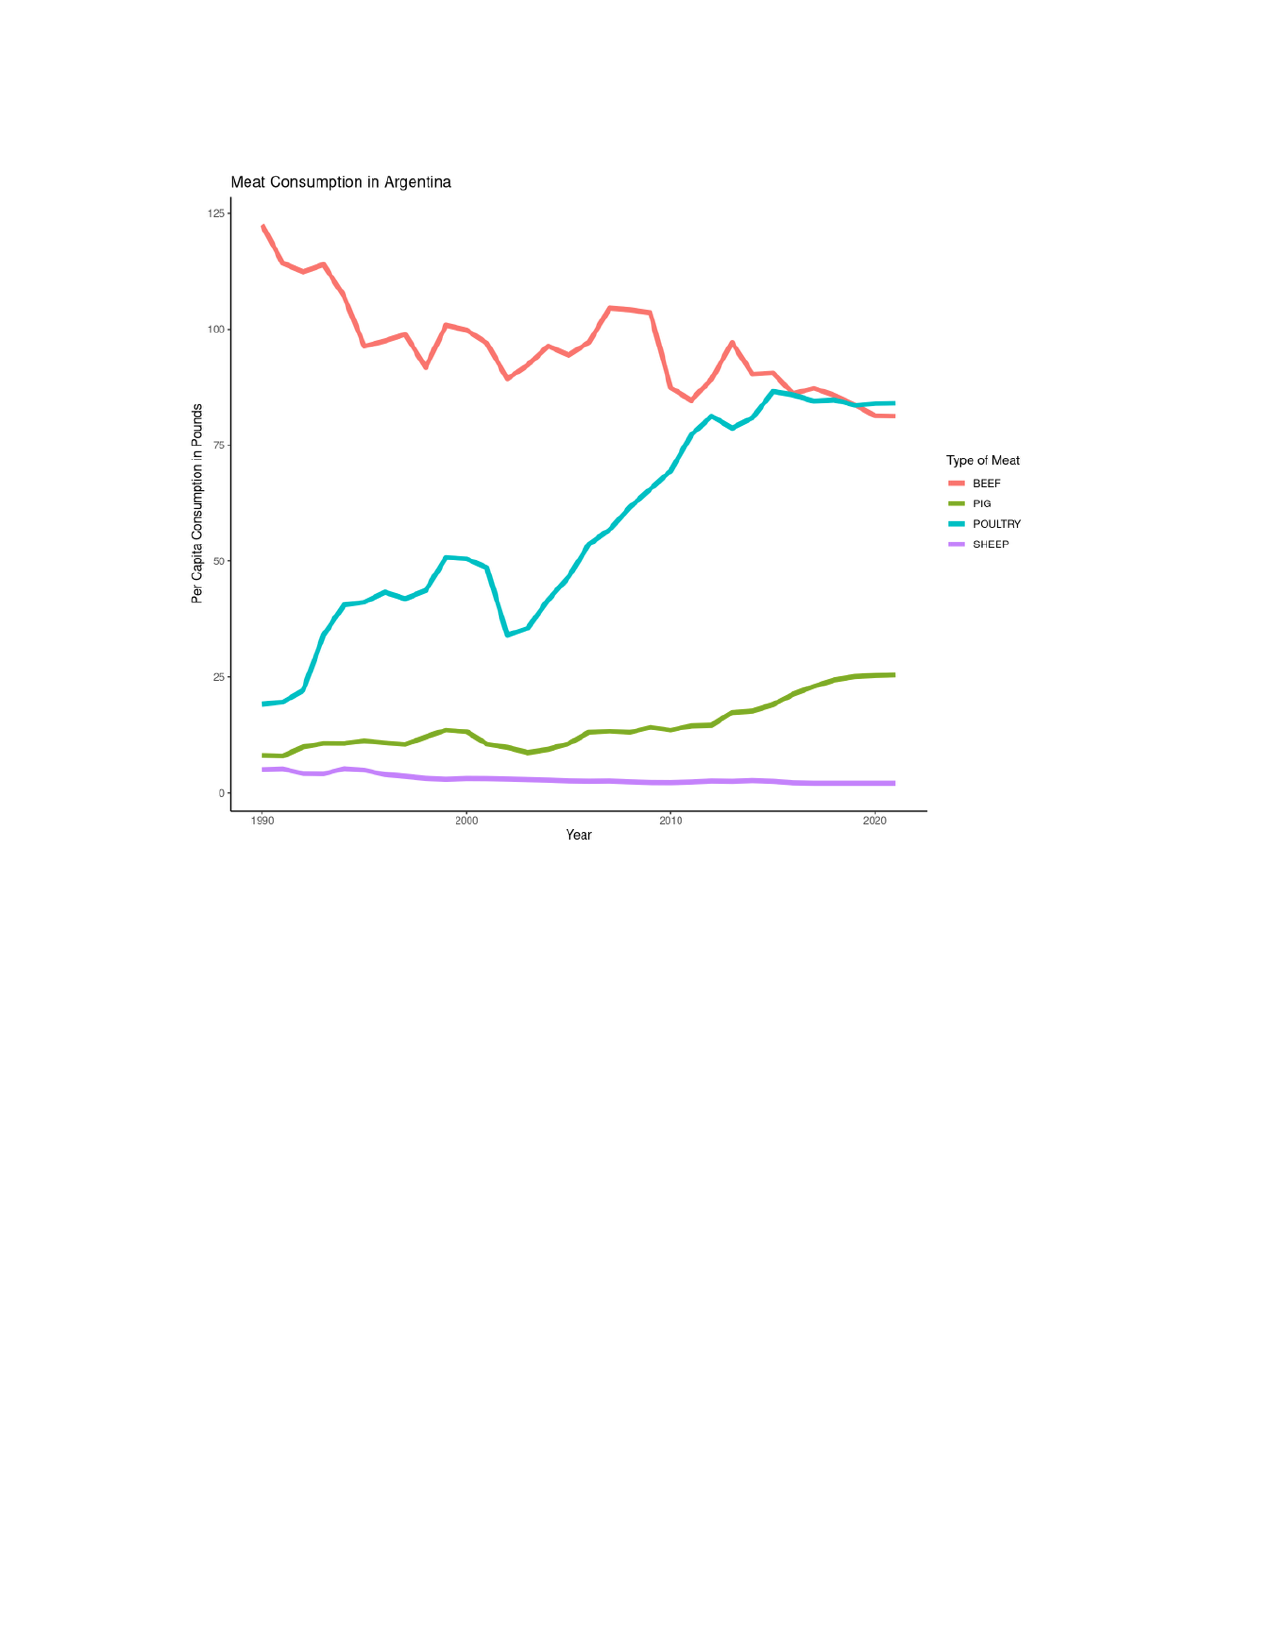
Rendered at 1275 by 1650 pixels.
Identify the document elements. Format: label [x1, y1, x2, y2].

picture [150, 162, 1125, 844]
